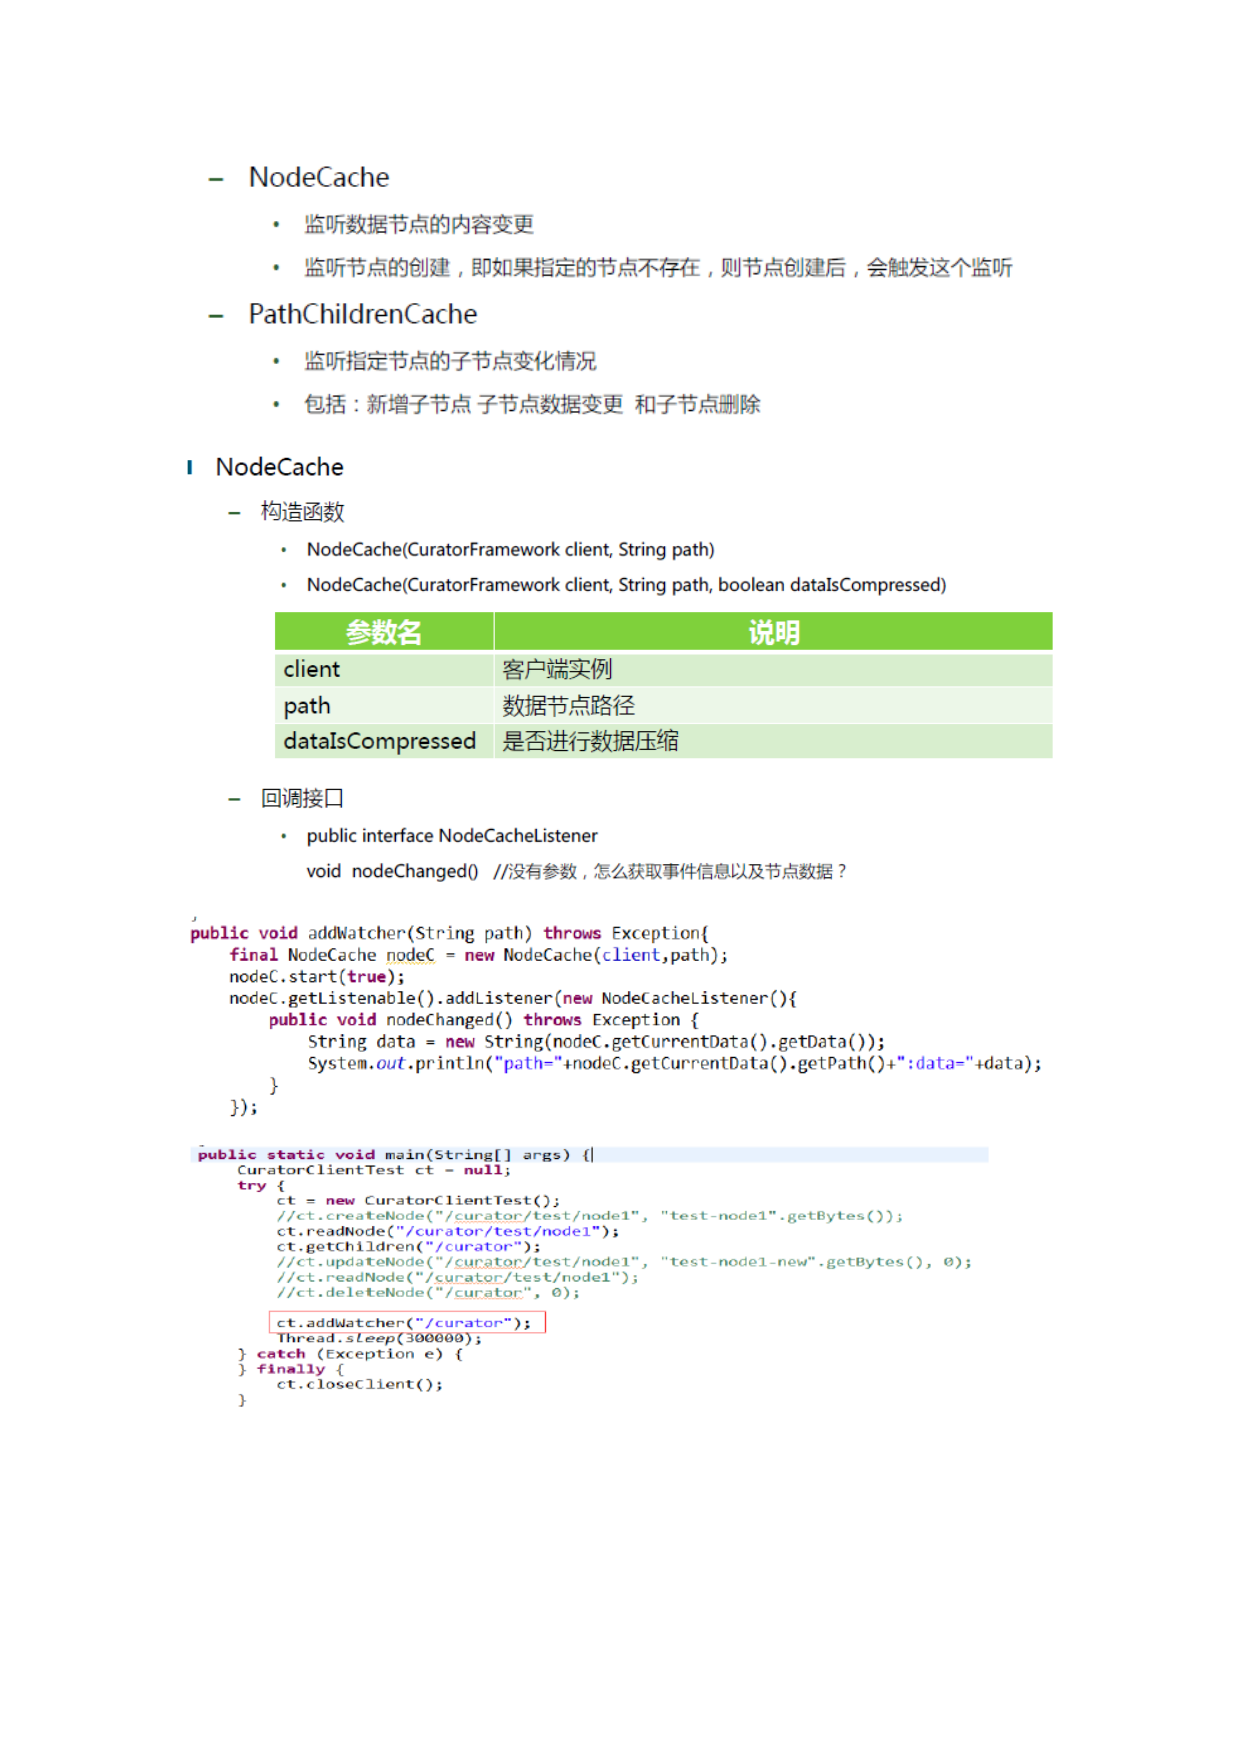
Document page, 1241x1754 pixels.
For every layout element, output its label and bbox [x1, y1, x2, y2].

picture [187, 452, 1053, 902]
picture [187, 162, 1053, 446]
picture [187, 913, 1053, 1427]
